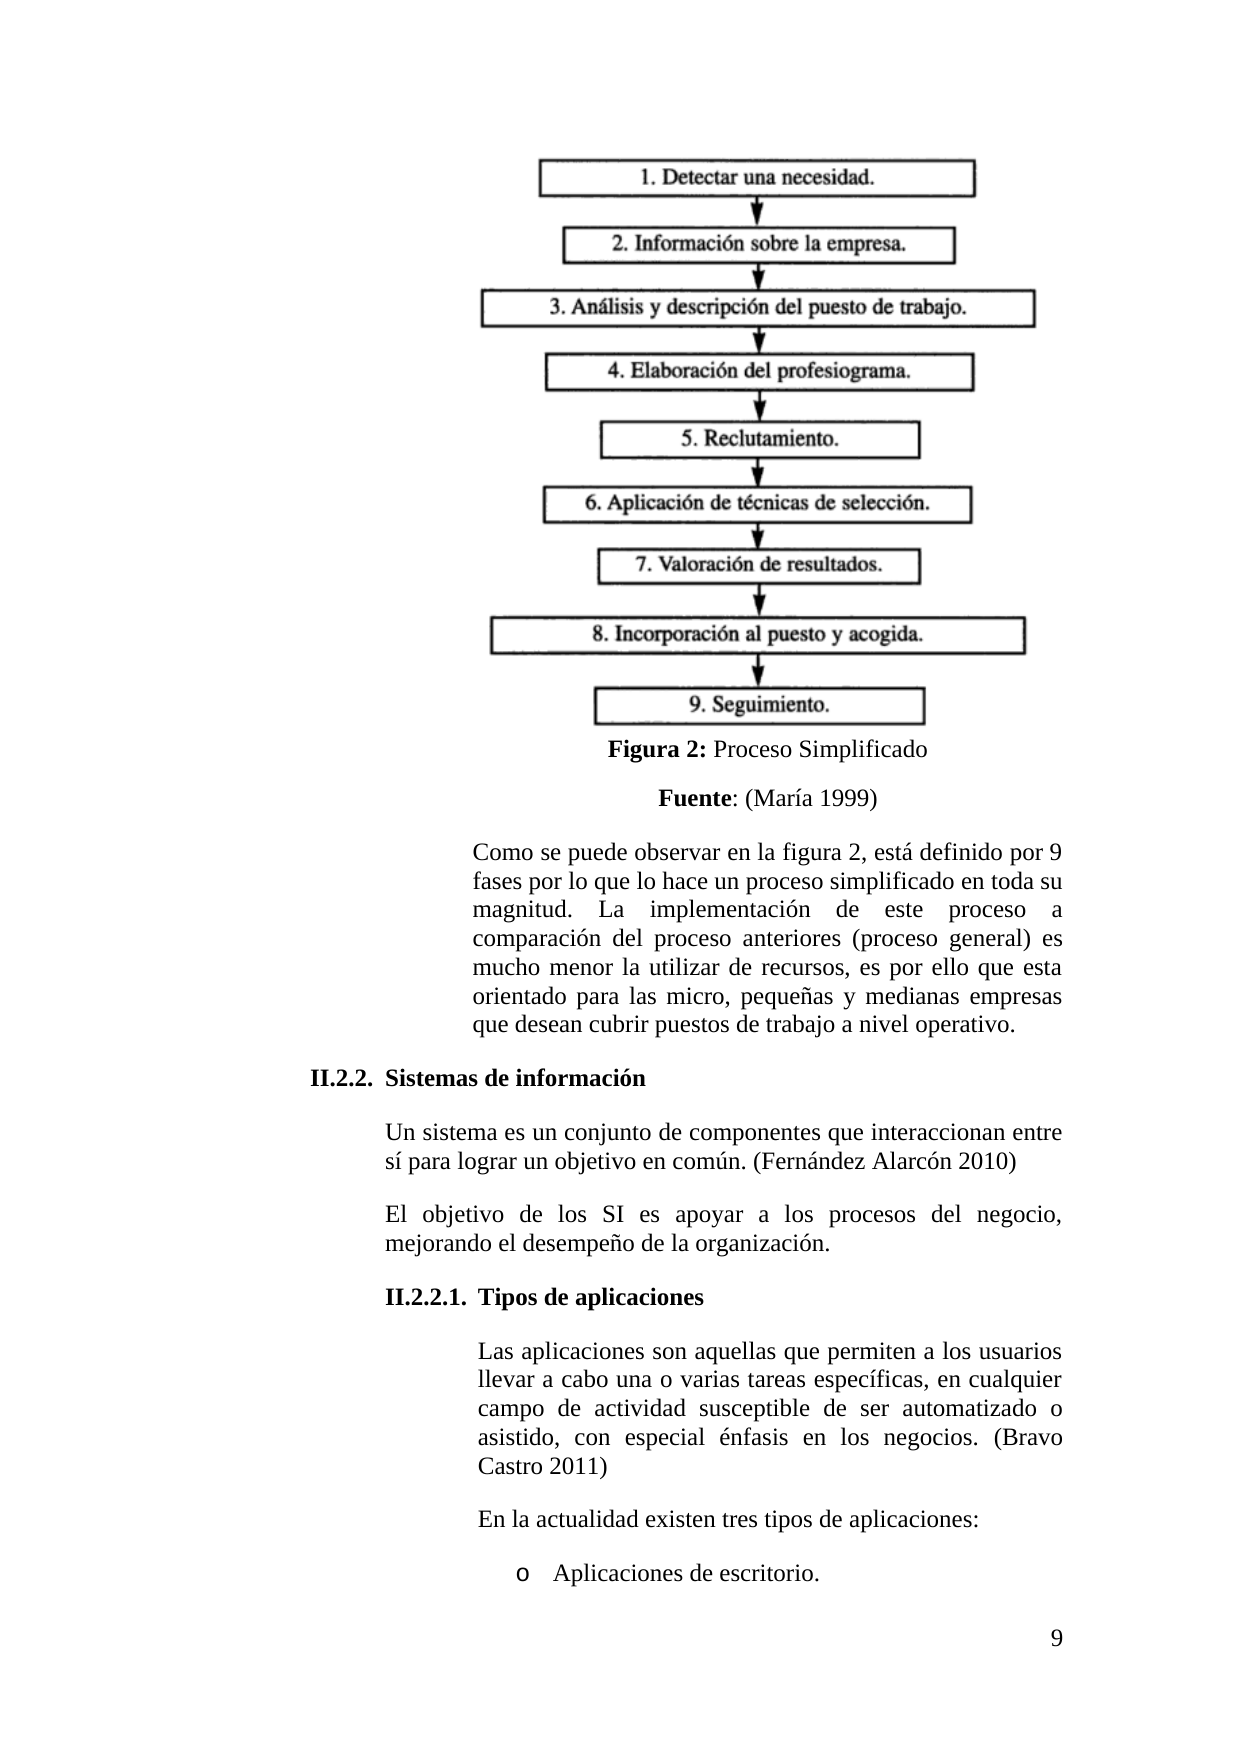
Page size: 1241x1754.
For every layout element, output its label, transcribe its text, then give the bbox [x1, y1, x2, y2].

text Como se puede observar en la figura 2, está definido por 9 fases por lo que lo hace un proceso simplificado en toda su magnitud. La implementación de este proceso a comparación del proceso anteriores (proceso general) es mucho menor la utilizar de recursos, es por ello que esta orientado para las micro, pequeñas y medianas empresas que desean cubrir puestos de trabajo a nivel operativo. [472, 837, 1063, 1038]
text Fuente: (María 1999) [472, 783, 1063, 812]
subtitle Sistemas de información [310, 1063, 1063, 1092]
subtitle Tipos de aplicaciones [385, 1282, 1063, 1311]
text Un sistema es un conjunto de componentes que interaccionan entre sí para lograr un objetivo en común. [385, 1117, 1063, 1174]
text En la actualidad existen tres tipos de aplicaciones: [478, 1504, 1063, 1533]
list Aplicaciones de escritorio. [515, 1558, 1063, 1589]
text El objetivo de los SI es apoyar a los procesos del negocio, mejorando el desempeño de la organización. [385, 1199, 1063, 1257]
picture [472, 147, 1045, 734]
text Figura 2: Proceso Simplificado [398, 734, 1063, 762]
text Las aplicaciones son aquellas que permiten a los usuarios llevar a cabo una o varias tareas específicas, en cualquier campo de actividad susceptible de ser automatizado o asistido, con especial énfasis en los negocios. [478, 1336, 1063, 1479]
